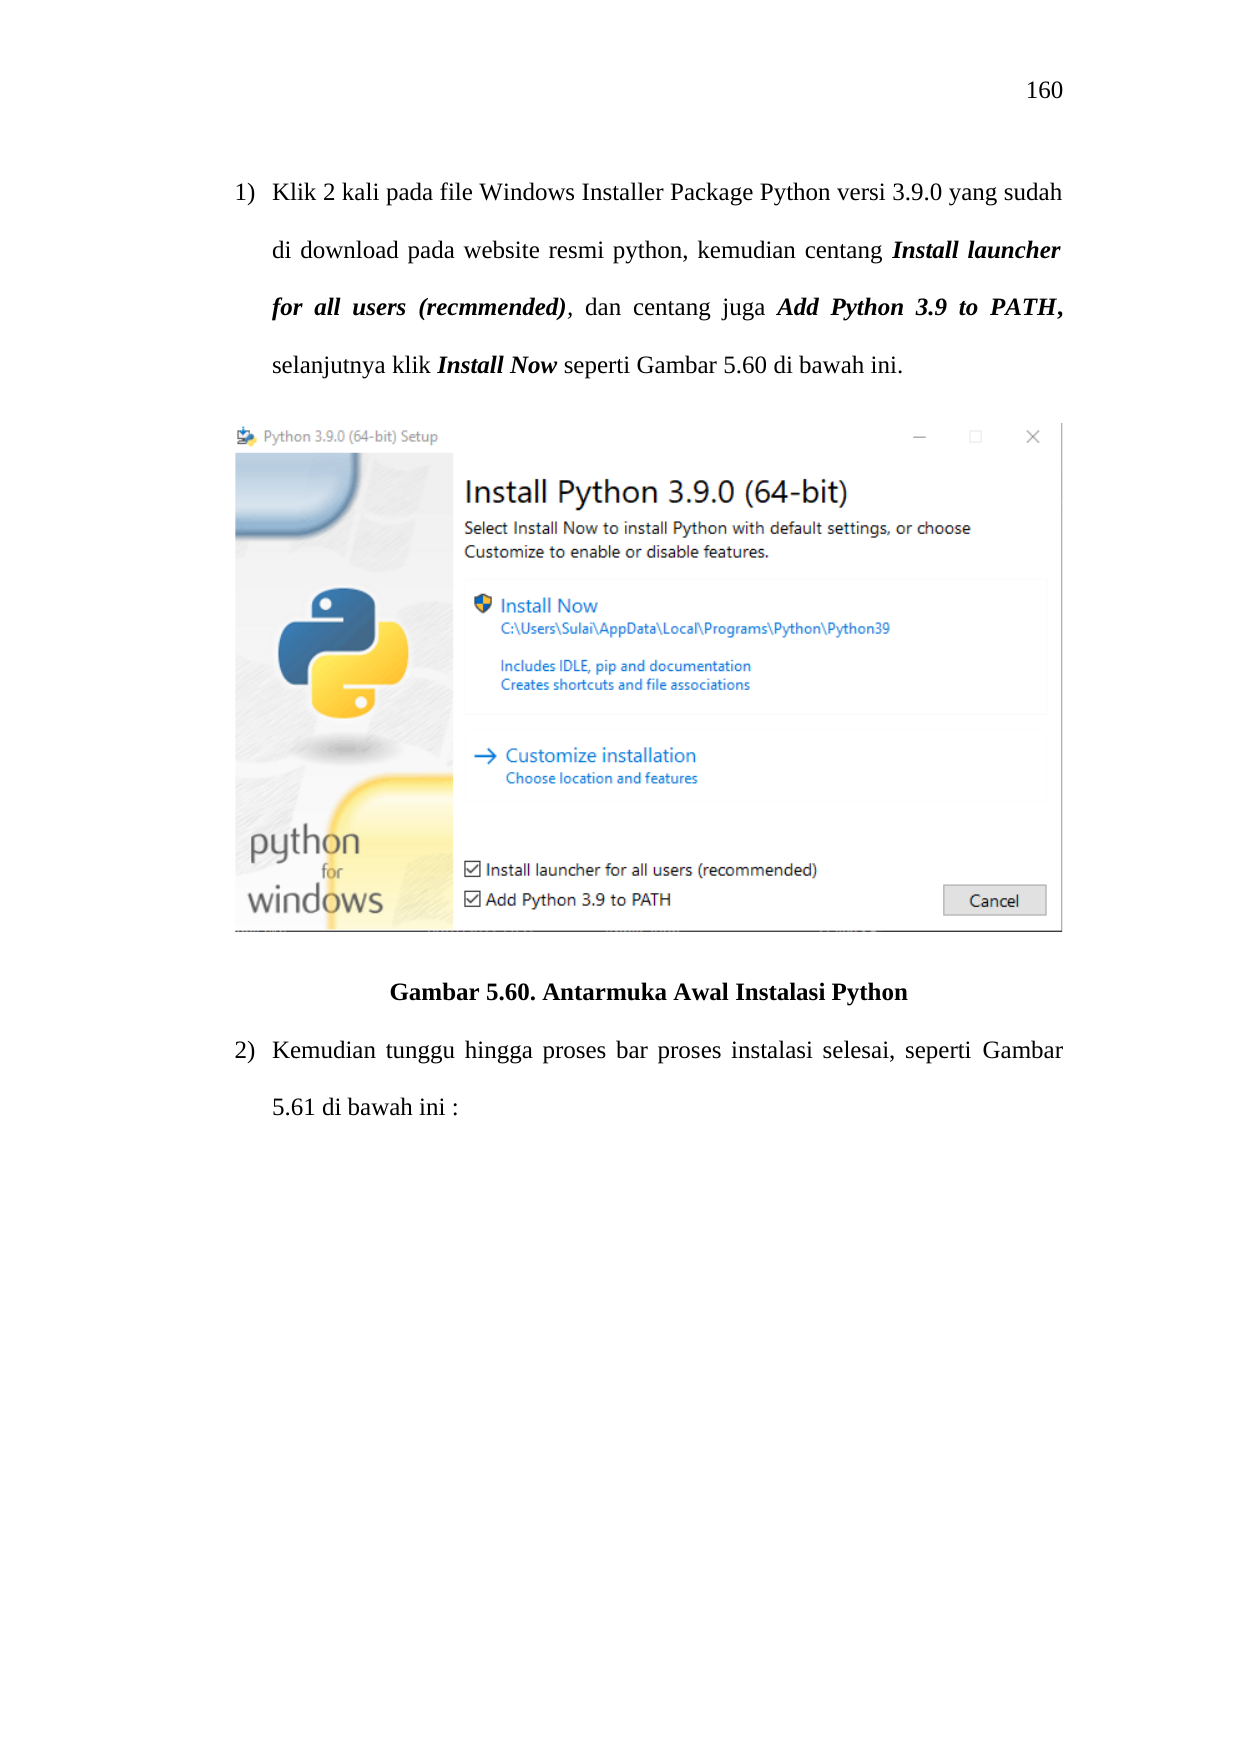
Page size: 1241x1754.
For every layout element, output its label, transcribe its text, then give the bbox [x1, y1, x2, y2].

picture [235, 423, 1063, 932]
